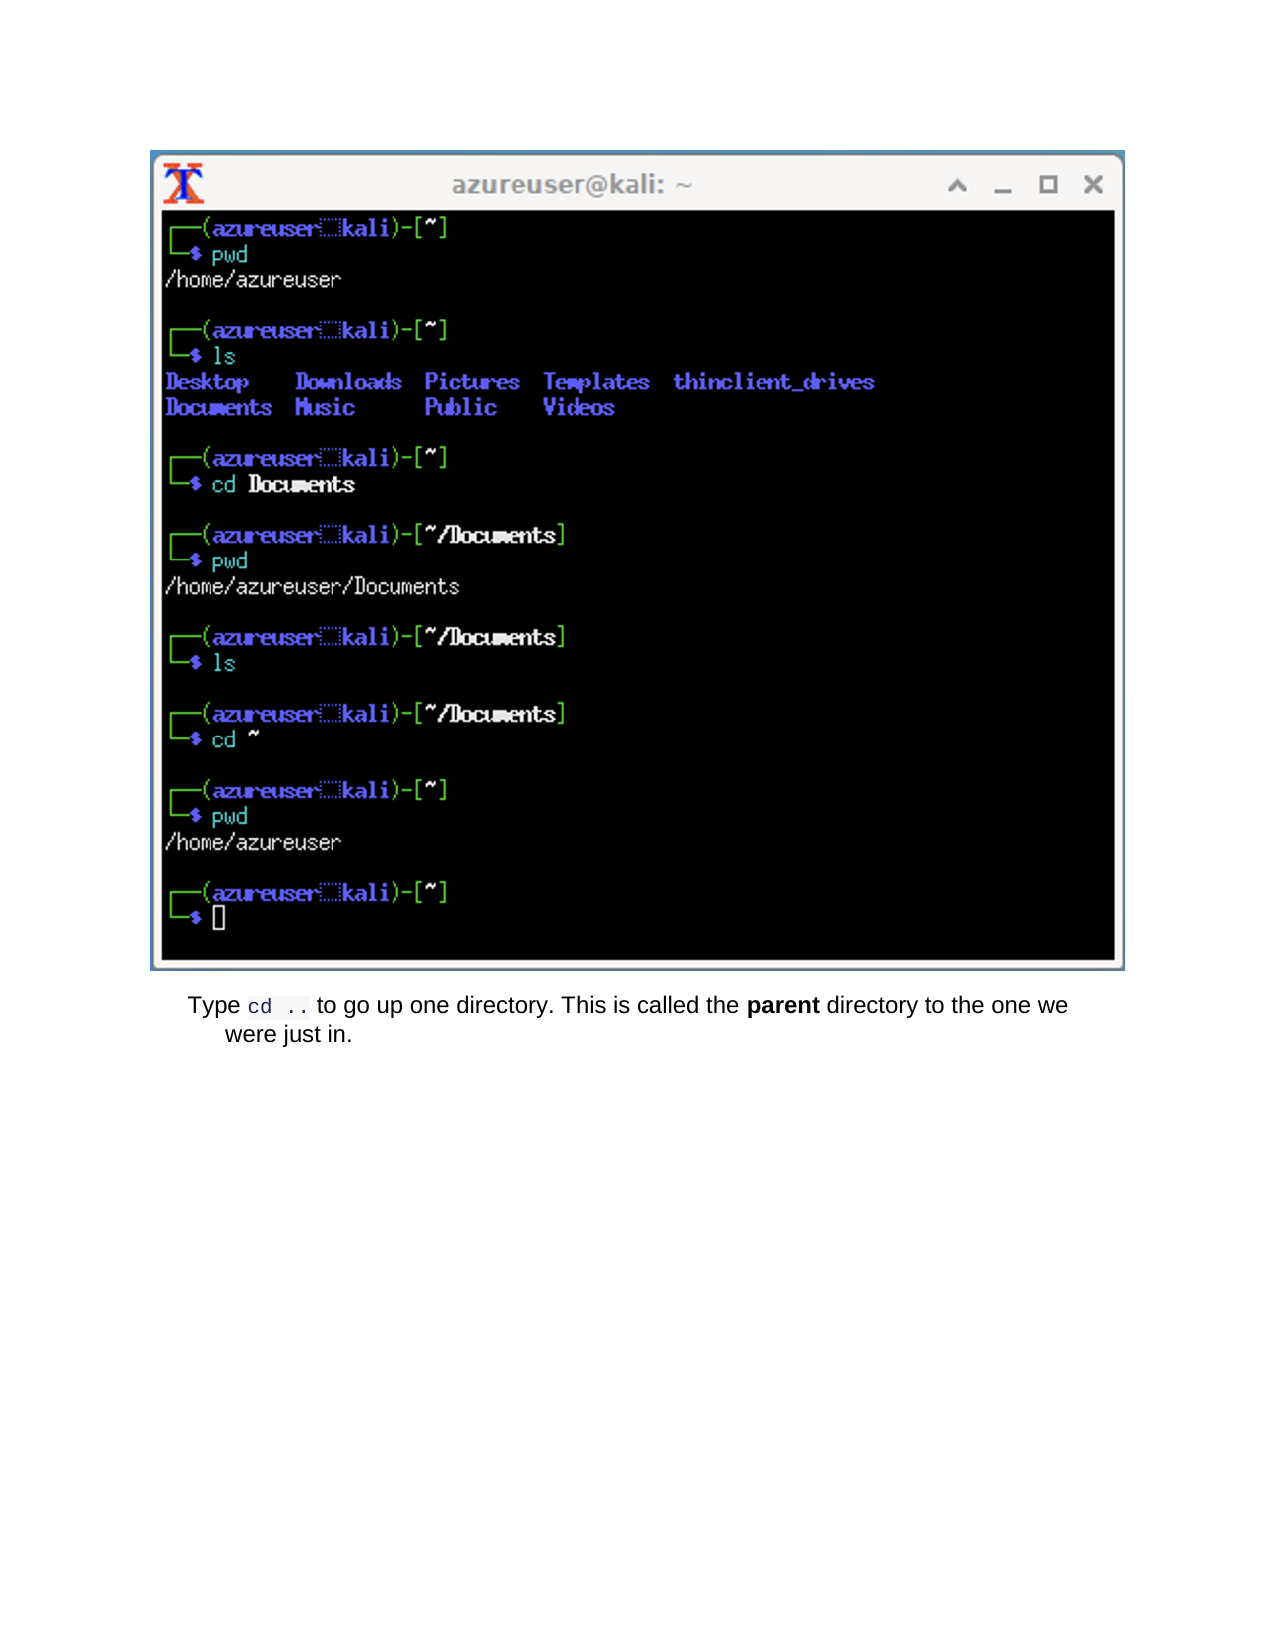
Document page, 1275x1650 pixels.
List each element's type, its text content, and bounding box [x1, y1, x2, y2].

picture [150, 150, 1125, 971]
list Type cd .. to go up one directory. This is called the parent directory to the one we were just in. [187, 991, 1125, 1048]
